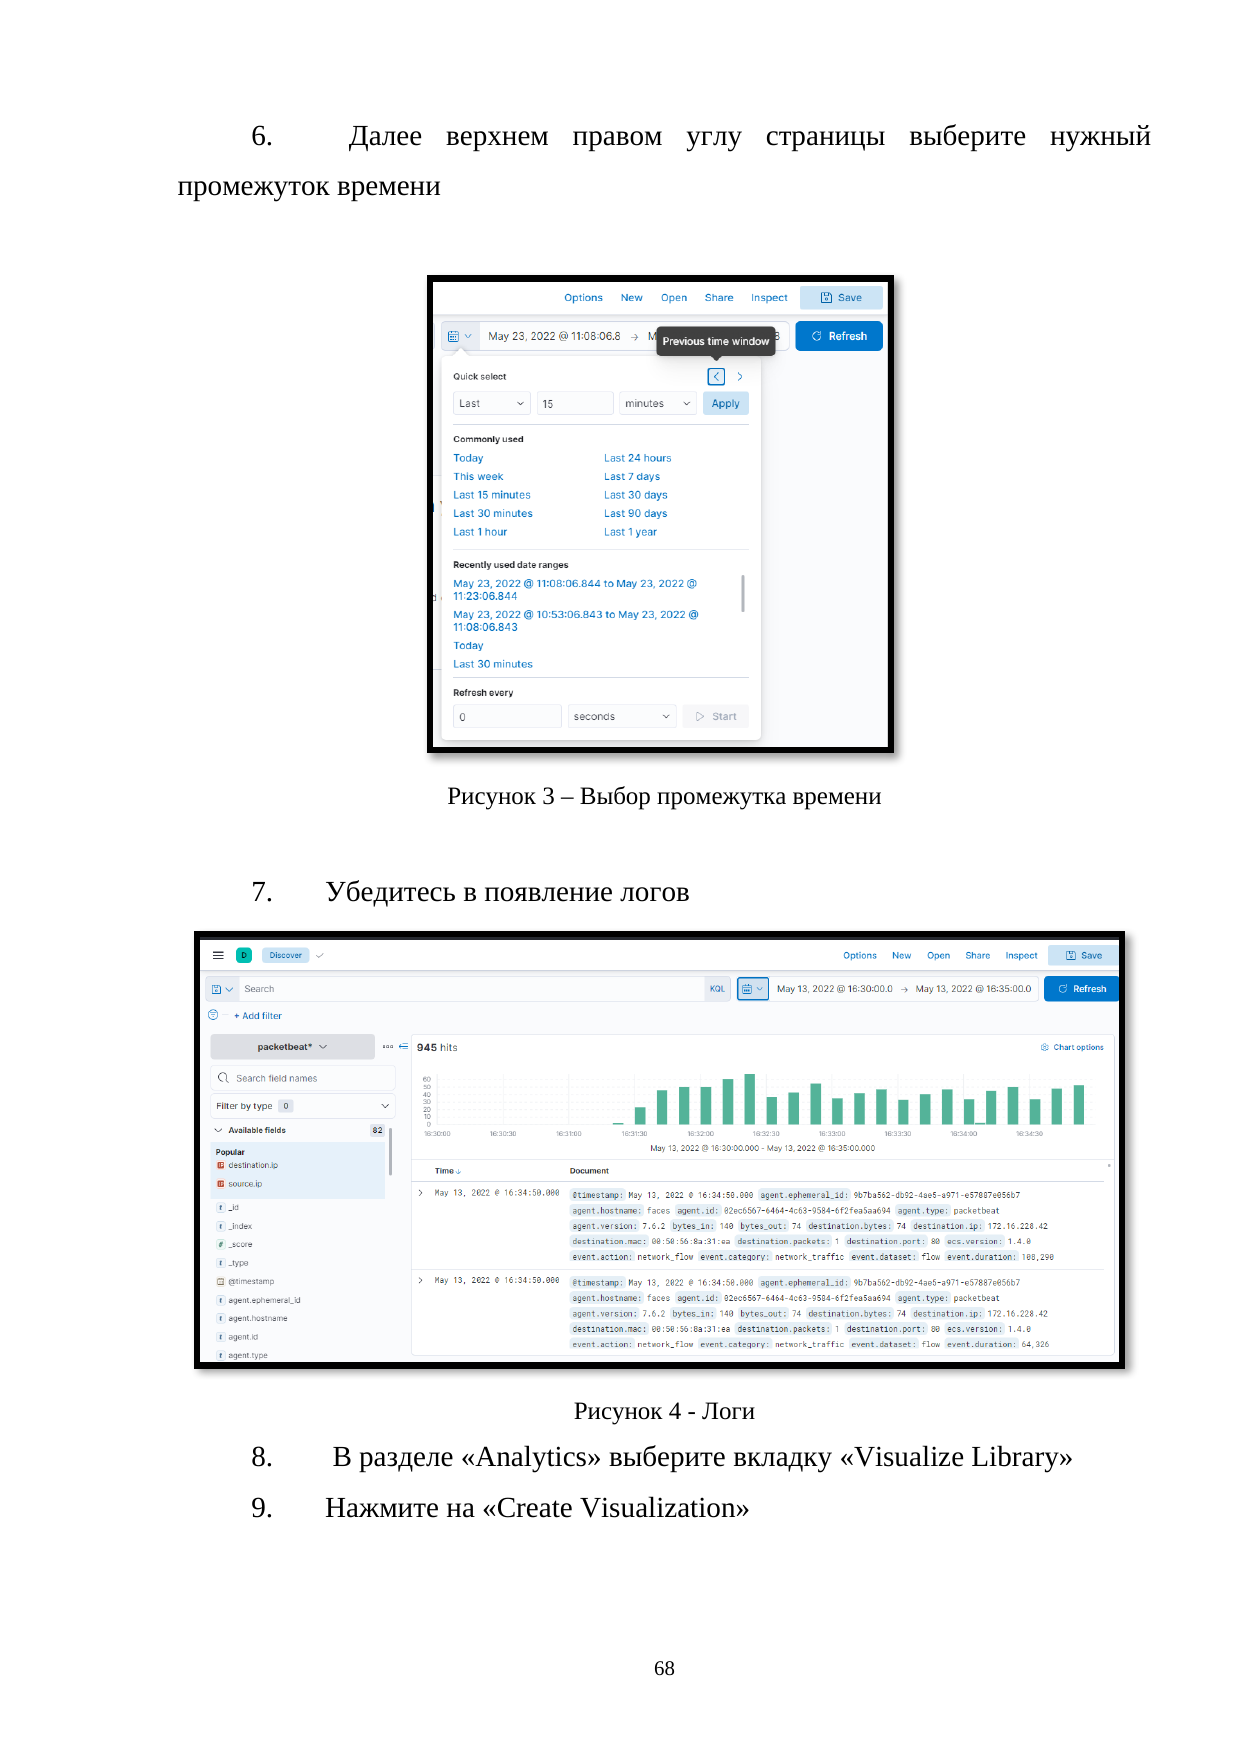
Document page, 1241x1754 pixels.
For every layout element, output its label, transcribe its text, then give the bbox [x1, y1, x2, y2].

picture [433, 282, 888, 747]
picture [200, 937, 1119, 1362]
list В разделе «Analytics» выберите вкладку «Visualize Library» [177, 1439, 1152, 1473]
text Рисунок 4 - Логи [177, 1396, 1152, 1425]
list Убедитесь в появление логов [177, 874, 1152, 908]
text Рисунок 3 – Выбор промежутка времени [177, 781, 1152, 810]
list Далее верхнем правом углу страницы выберите нужный промежуток времени [177, 118, 1152, 202]
list Нажмите на «Create Visualization» [177, 1490, 1152, 1523]
